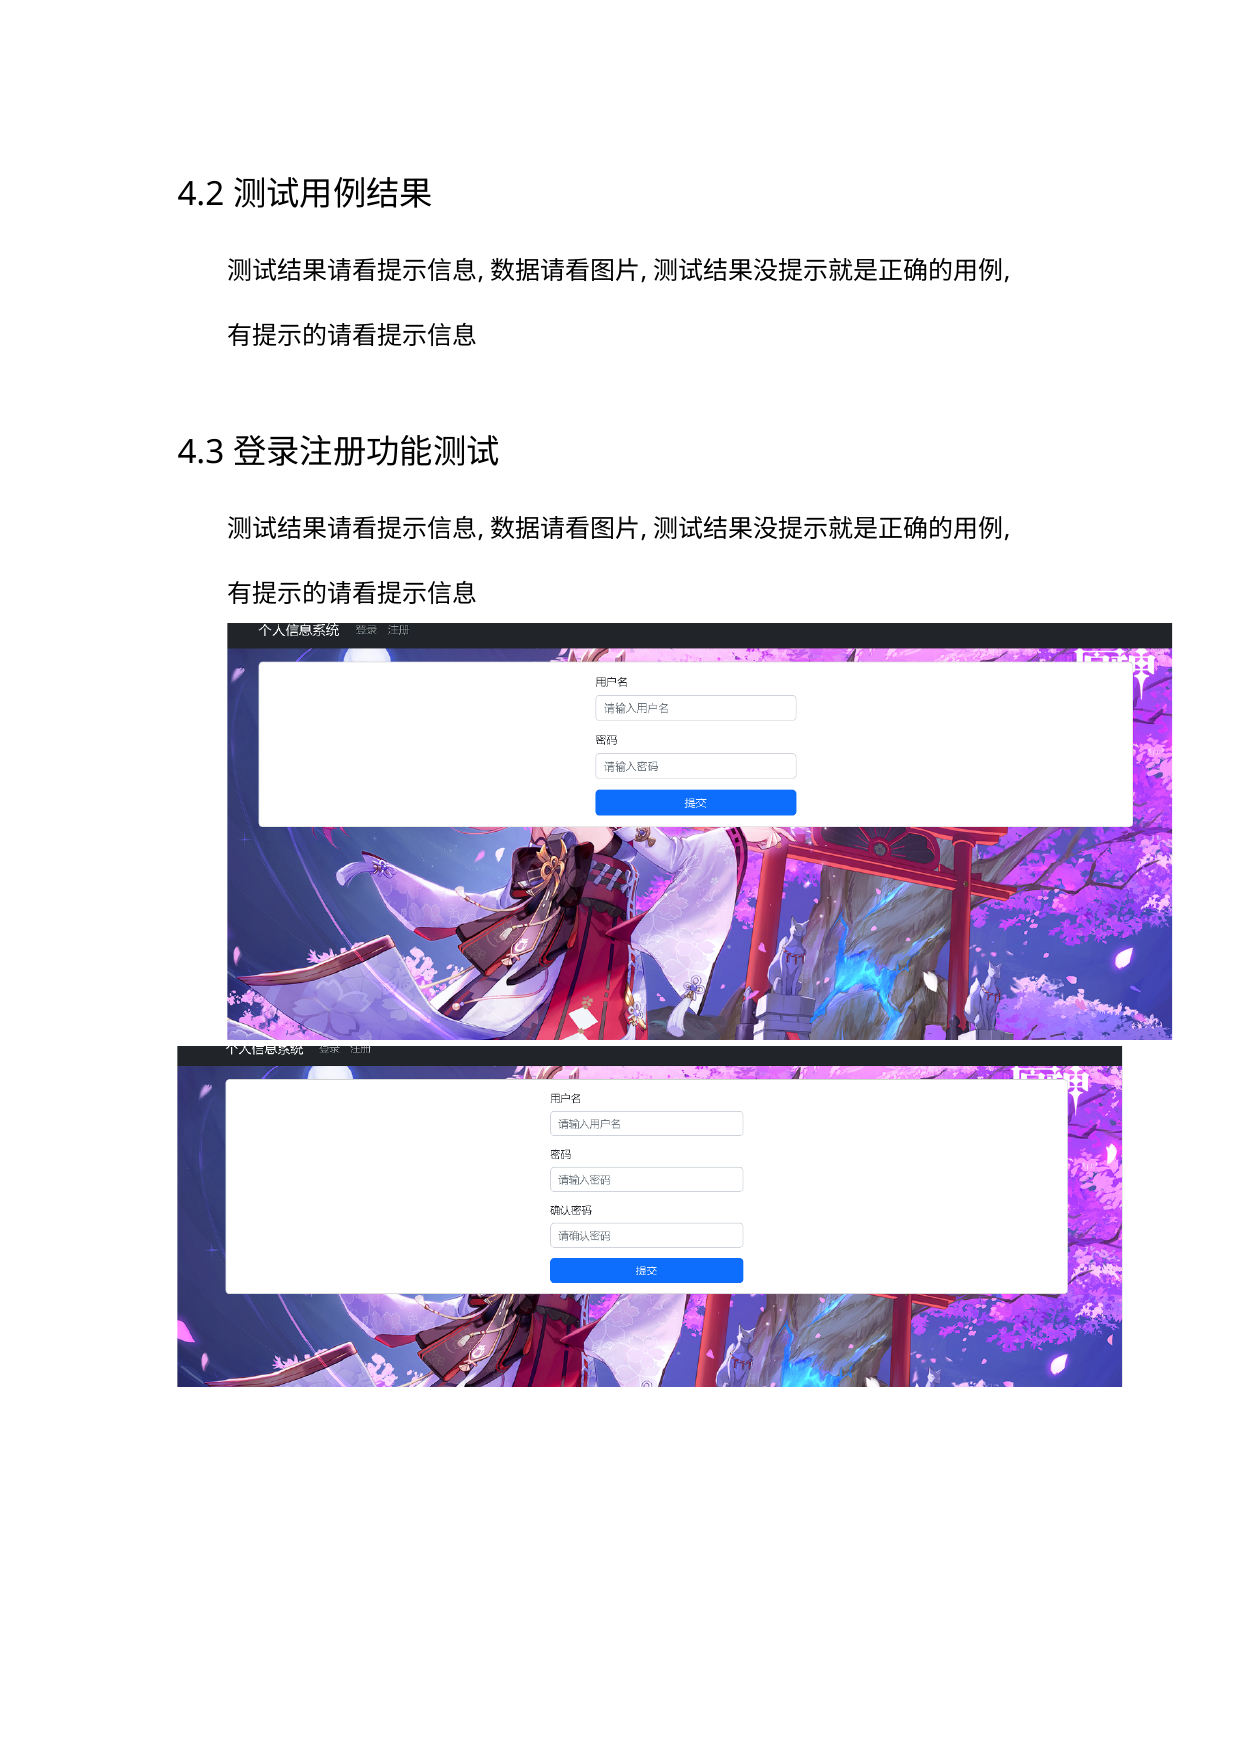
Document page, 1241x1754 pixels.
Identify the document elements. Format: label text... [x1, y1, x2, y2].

text 测试结果请看提示信息, 数据请看图片, 测试结果没提示就是正确的用例, [177, 494, 1122, 559]
text 测试结果请看提示信息, 数据请看图片, 测试结果没提示就是正确的用例, [177, 236, 1122, 301]
text 有提示的请看提示信息 [177, 301, 1122, 366]
picture [177, 1046, 1123, 1387]
picture [227, 623, 1173, 1040]
subtitle 4.2 测试用例结果 [177, 159, 1122, 224]
text 有提示的请看提示信息 [177, 559, 1122, 624]
subtitle 4.3 登录注册功能测试 [177, 416, 1122, 481]
